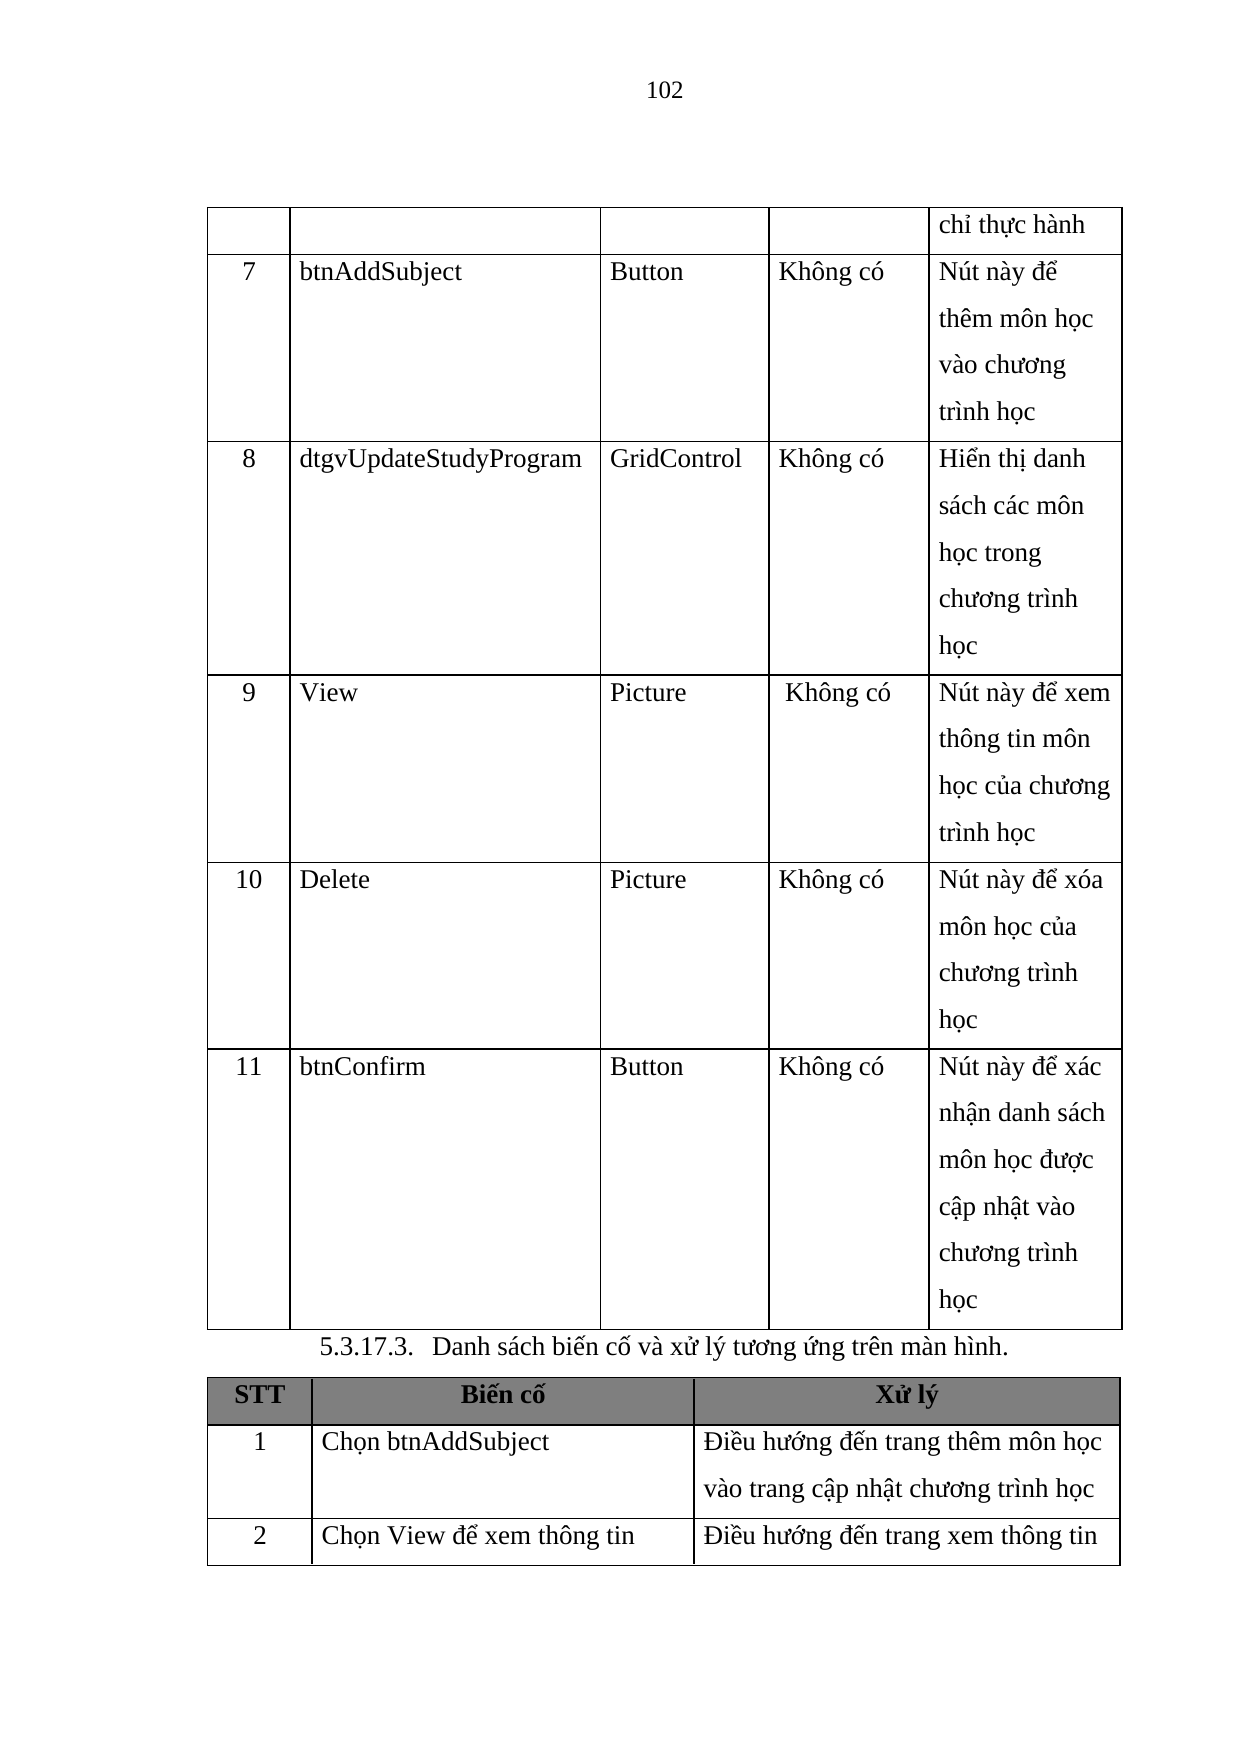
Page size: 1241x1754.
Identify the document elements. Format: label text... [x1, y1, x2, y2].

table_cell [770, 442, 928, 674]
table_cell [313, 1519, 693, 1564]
list Danh sách biến cố và xử lý tương ứng trên màn hình. [319, 1330, 1122, 1361]
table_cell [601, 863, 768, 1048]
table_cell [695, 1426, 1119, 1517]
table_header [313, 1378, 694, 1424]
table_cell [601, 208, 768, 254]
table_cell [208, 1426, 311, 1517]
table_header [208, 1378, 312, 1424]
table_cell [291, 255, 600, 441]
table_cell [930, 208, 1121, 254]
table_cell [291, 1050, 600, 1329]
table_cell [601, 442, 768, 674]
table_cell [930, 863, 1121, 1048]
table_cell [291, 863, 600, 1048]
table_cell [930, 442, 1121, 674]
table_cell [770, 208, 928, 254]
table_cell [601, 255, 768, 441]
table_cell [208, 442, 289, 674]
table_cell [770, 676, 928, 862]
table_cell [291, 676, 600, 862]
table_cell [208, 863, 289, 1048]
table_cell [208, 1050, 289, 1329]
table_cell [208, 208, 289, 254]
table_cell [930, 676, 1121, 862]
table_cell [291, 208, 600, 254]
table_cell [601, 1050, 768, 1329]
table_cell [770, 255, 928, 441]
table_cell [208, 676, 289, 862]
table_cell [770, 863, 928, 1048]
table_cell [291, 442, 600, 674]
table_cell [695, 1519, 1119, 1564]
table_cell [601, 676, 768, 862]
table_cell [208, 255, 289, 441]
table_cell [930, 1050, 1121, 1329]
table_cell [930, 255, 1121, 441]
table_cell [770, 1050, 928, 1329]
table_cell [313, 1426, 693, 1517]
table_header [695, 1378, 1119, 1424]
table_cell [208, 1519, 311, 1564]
